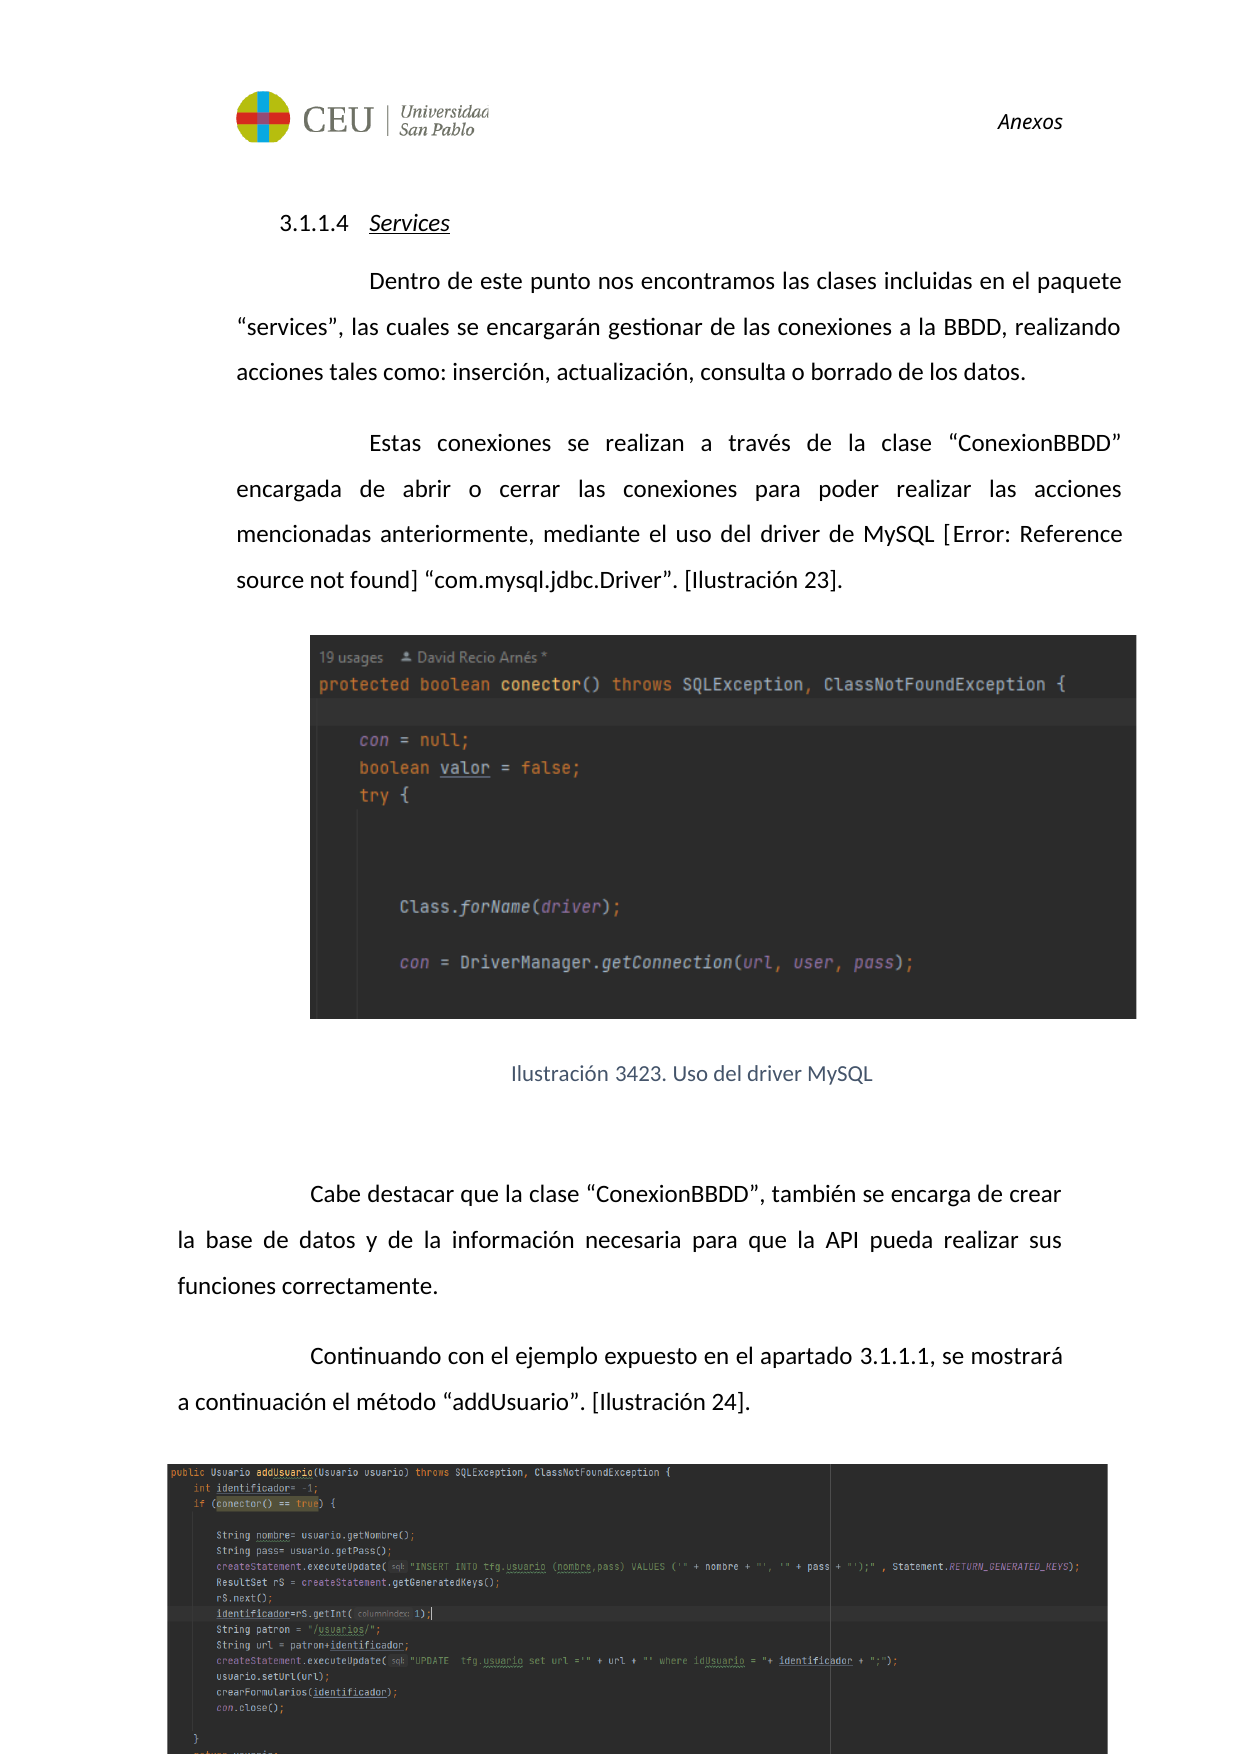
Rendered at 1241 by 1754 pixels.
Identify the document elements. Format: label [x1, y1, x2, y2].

picture [235, 89, 489, 143]
picture [167, 1464, 1108, 1754]
picture [310, 635, 1137, 1019]
